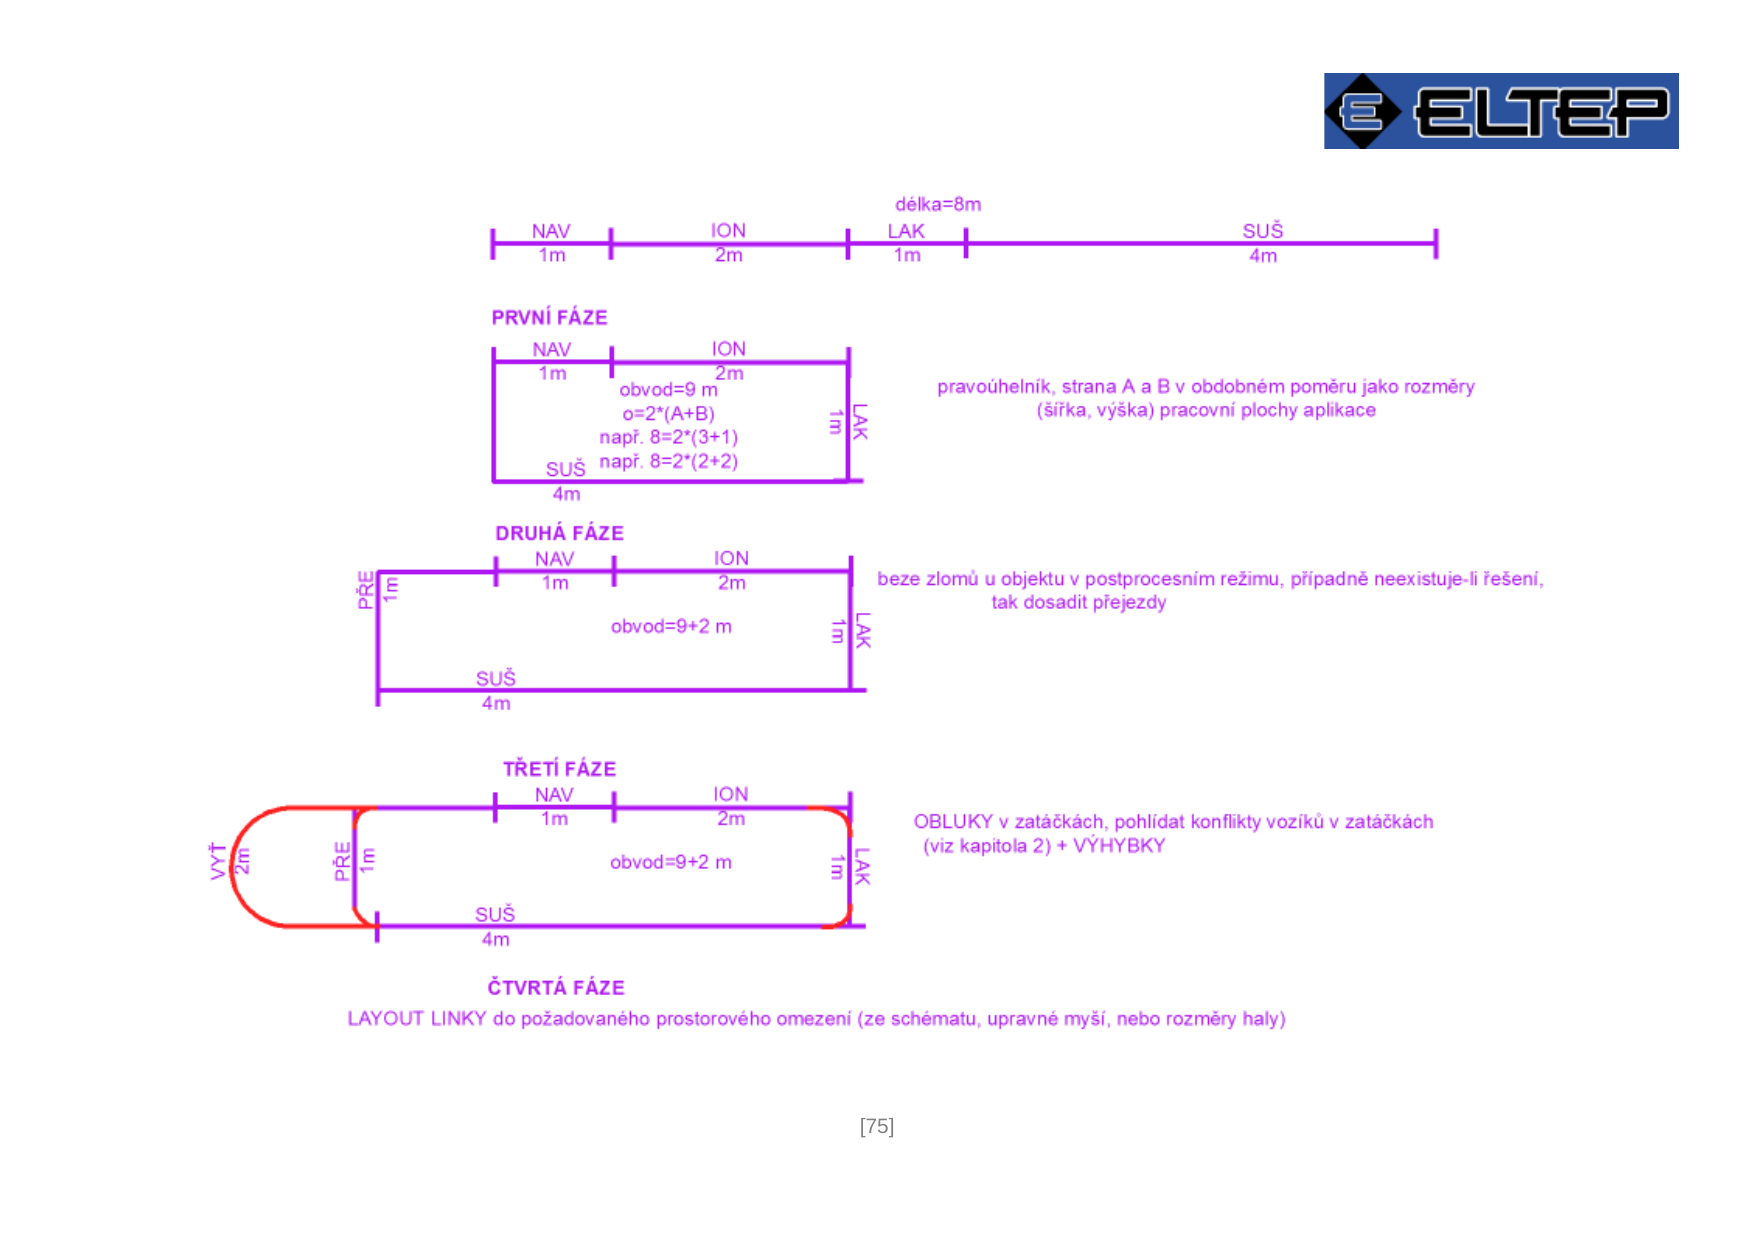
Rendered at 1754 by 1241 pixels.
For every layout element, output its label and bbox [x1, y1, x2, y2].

picture [1324, 73, 1679, 149]
picture [198, 176, 1555, 1076]
